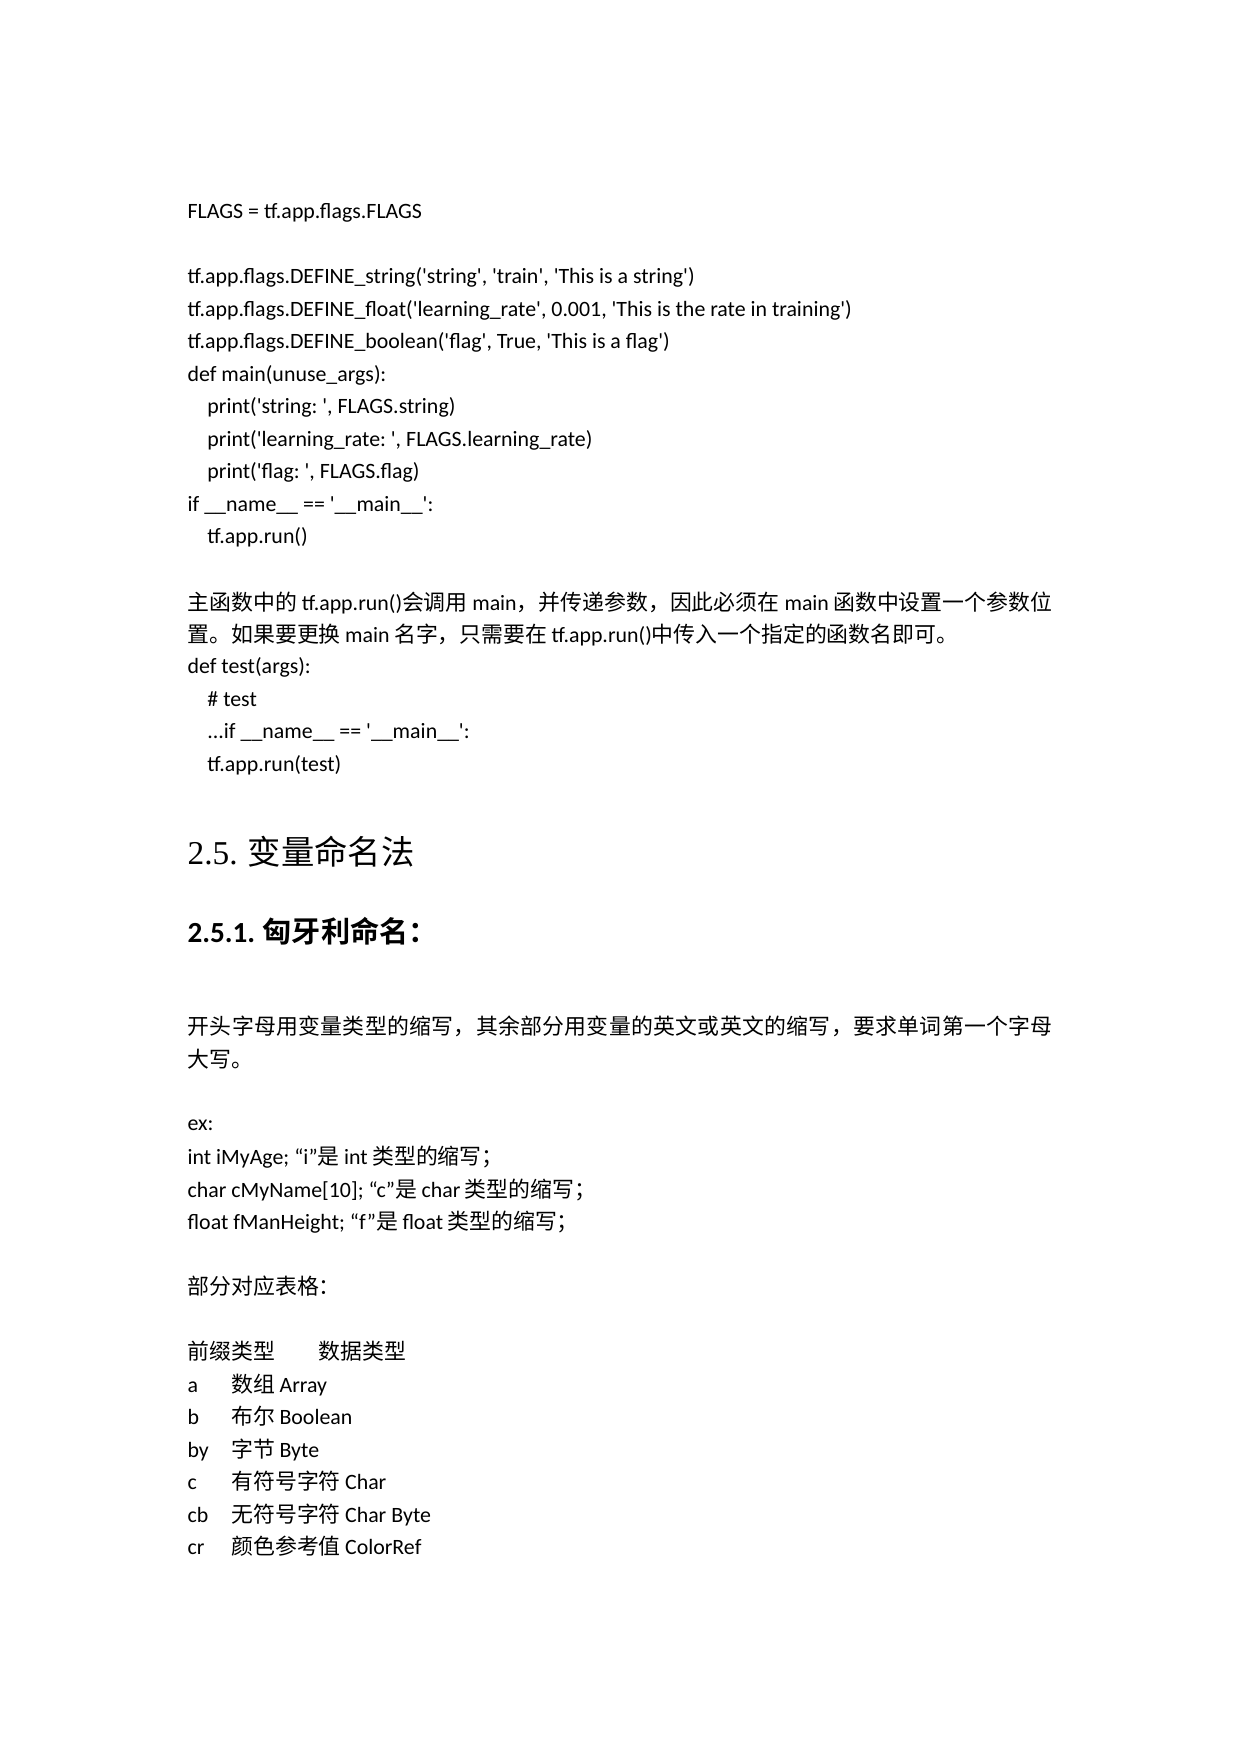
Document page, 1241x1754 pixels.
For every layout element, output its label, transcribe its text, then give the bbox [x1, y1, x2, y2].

text cb 无符号字符Char Byte [187, 1496, 1053, 1529]
text 前缀类型 数据类型 [187, 1334, 1053, 1366]
text c 有符号字符Char [187, 1464, 1053, 1496]
text tf.app.run(test) [187, 747, 1053, 779]
subtitle 变量命名法 [187, 817, 1053, 882]
text b 布尔Boolean [187, 1399, 1053, 1431]
text if __name__ == '__main__': [187, 487, 1053, 519]
text char cMyName[10]; “c”是char类型的缩写； [187, 1171, 1053, 1204]
text tf.app.flags.DEFINE_boolean('flag', True, 'This is a flag') [187, 324, 1053, 357]
text 部分对应表格： [187, 1269, 1053, 1301]
text cr 颜色参考值ColorRef [187, 1529, 1053, 1561]
text by 字节Byte [187, 1431, 1053, 1464]
text 主函数中的tf.app.run()会调用main，并传递参数，因此必须在main函数中设置一个参数位置。如果要更换main名字，只需要在tf.app.run()中传入一个指定的函数名即可。 [187, 584, 1053, 649]
text def main(unuse_args): [187, 357, 1053, 389]
text print('flag: ', FLAGS.flag) [187, 454, 1053, 487]
text FLAGS = tf.app.flags.FLAGS [187, 194, 1053, 227]
text float fManHeight; “f”是float类型的缩写； [187, 1204, 1053, 1236]
text a 数组Array [187, 1366, 1053, 1399]
text print('learning_rate: ', FLAGS.learning_rate) [187, 422, 1053, 454]
subtitle 匈牙利命名： [187, 897, 1053, 962]
text tf.app.flags.DEFINE_float('learning_rate', 0.001, 'This is the rate in training') [187, 292, 1053, 324]
text tf.app.flags.DEFINE_string('string', 'train', 'This is a string') [187, 259, 1053, 292]
text 开头字母用变量类型的缩写，其余部分用变量的英文或英文的缩写，要求单词第一个字母大写。 [187, 1009, 1053, 1074]
text int iMyAge; “i”是int类型的缩写； [187, 1139, 1053, 1171]
text tf.app.run() [187, 519, 1053, 552]
text # test [187, 682, 1053, 714]
text ...if __name__ == '__main__': [187, 714, 1053, 747]
text print('string: ', FLAGS.string) [187, 389, 1053, 422]
text def test(args): [187, 649, 1053, 682]
text ex: [187, 1106, 1053, 1139]
